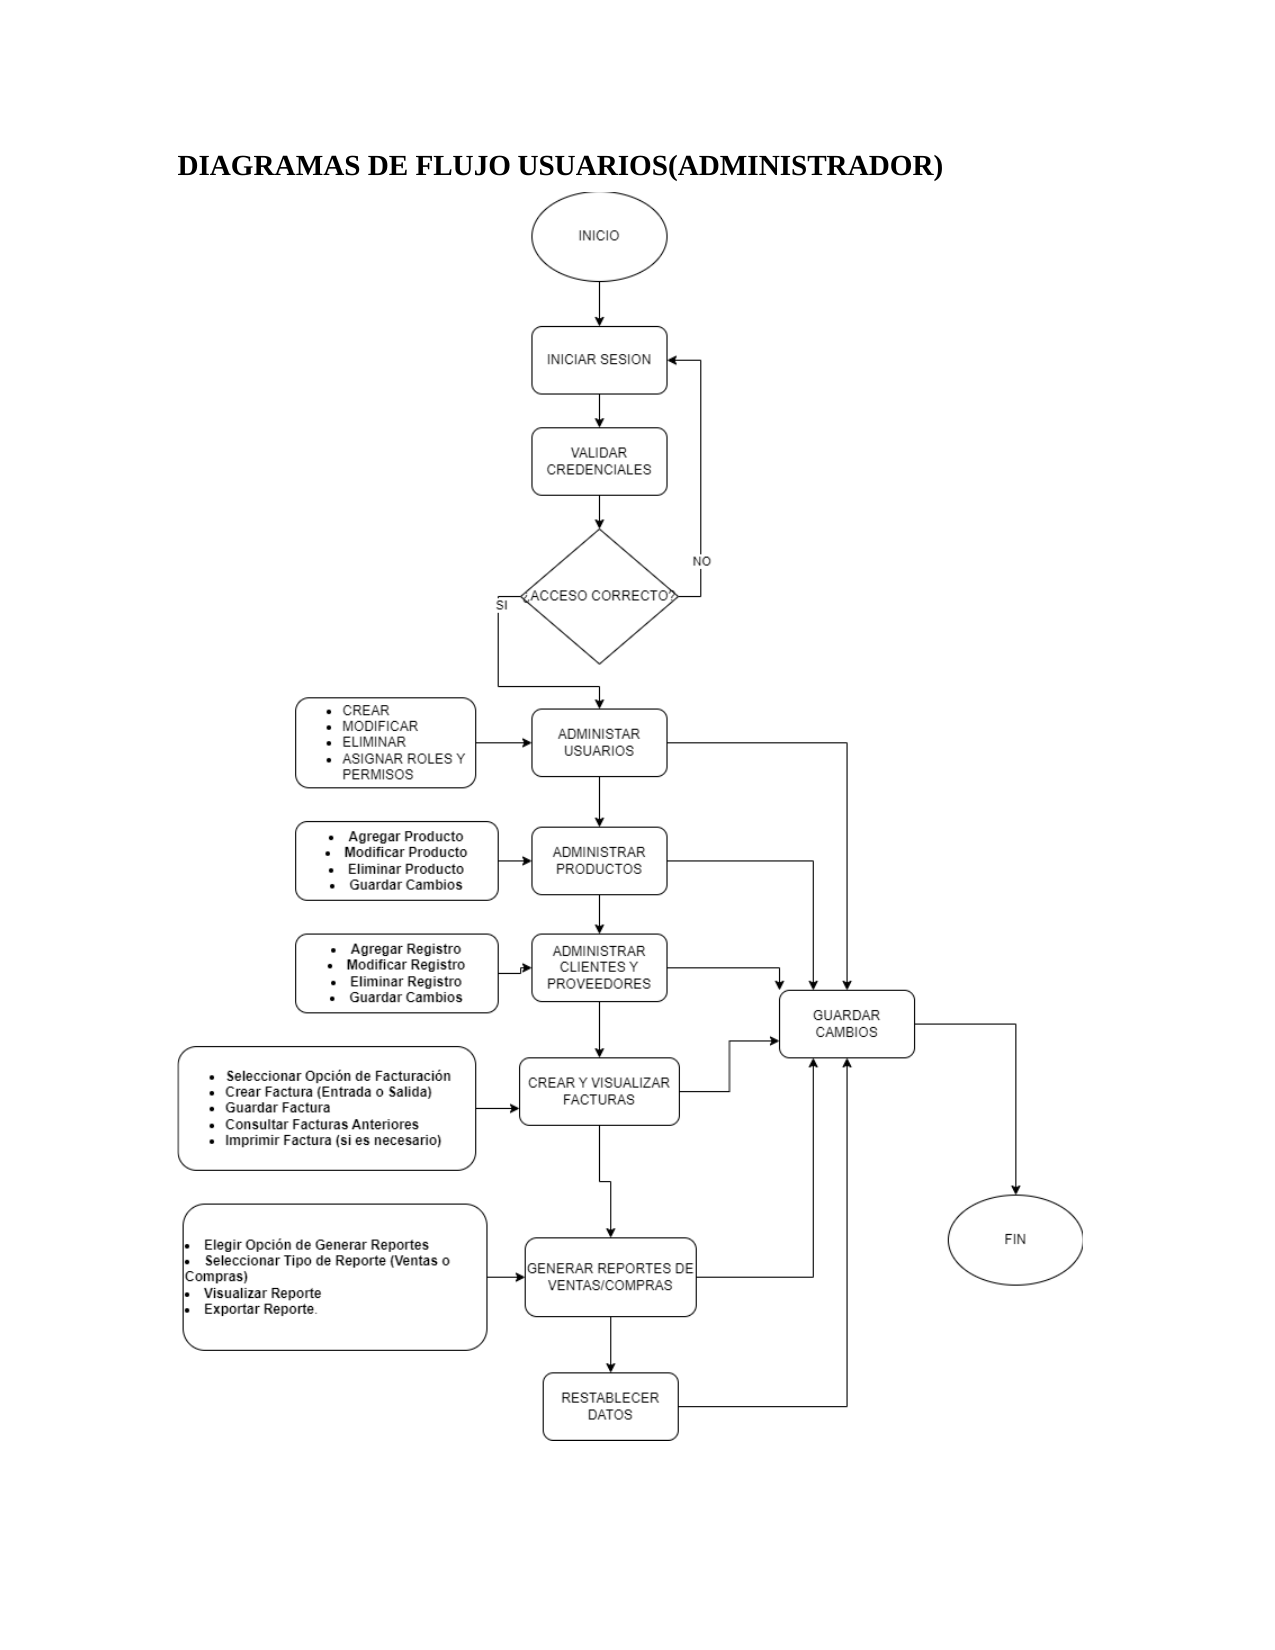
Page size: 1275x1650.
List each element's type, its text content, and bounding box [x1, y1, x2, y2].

picture [177, 192, 1083, 1441]
subtitle DIAGRAMAS DE FLUJO USUARIOS(ADMINISTRADOR) [177, 148, 1098, 181]
